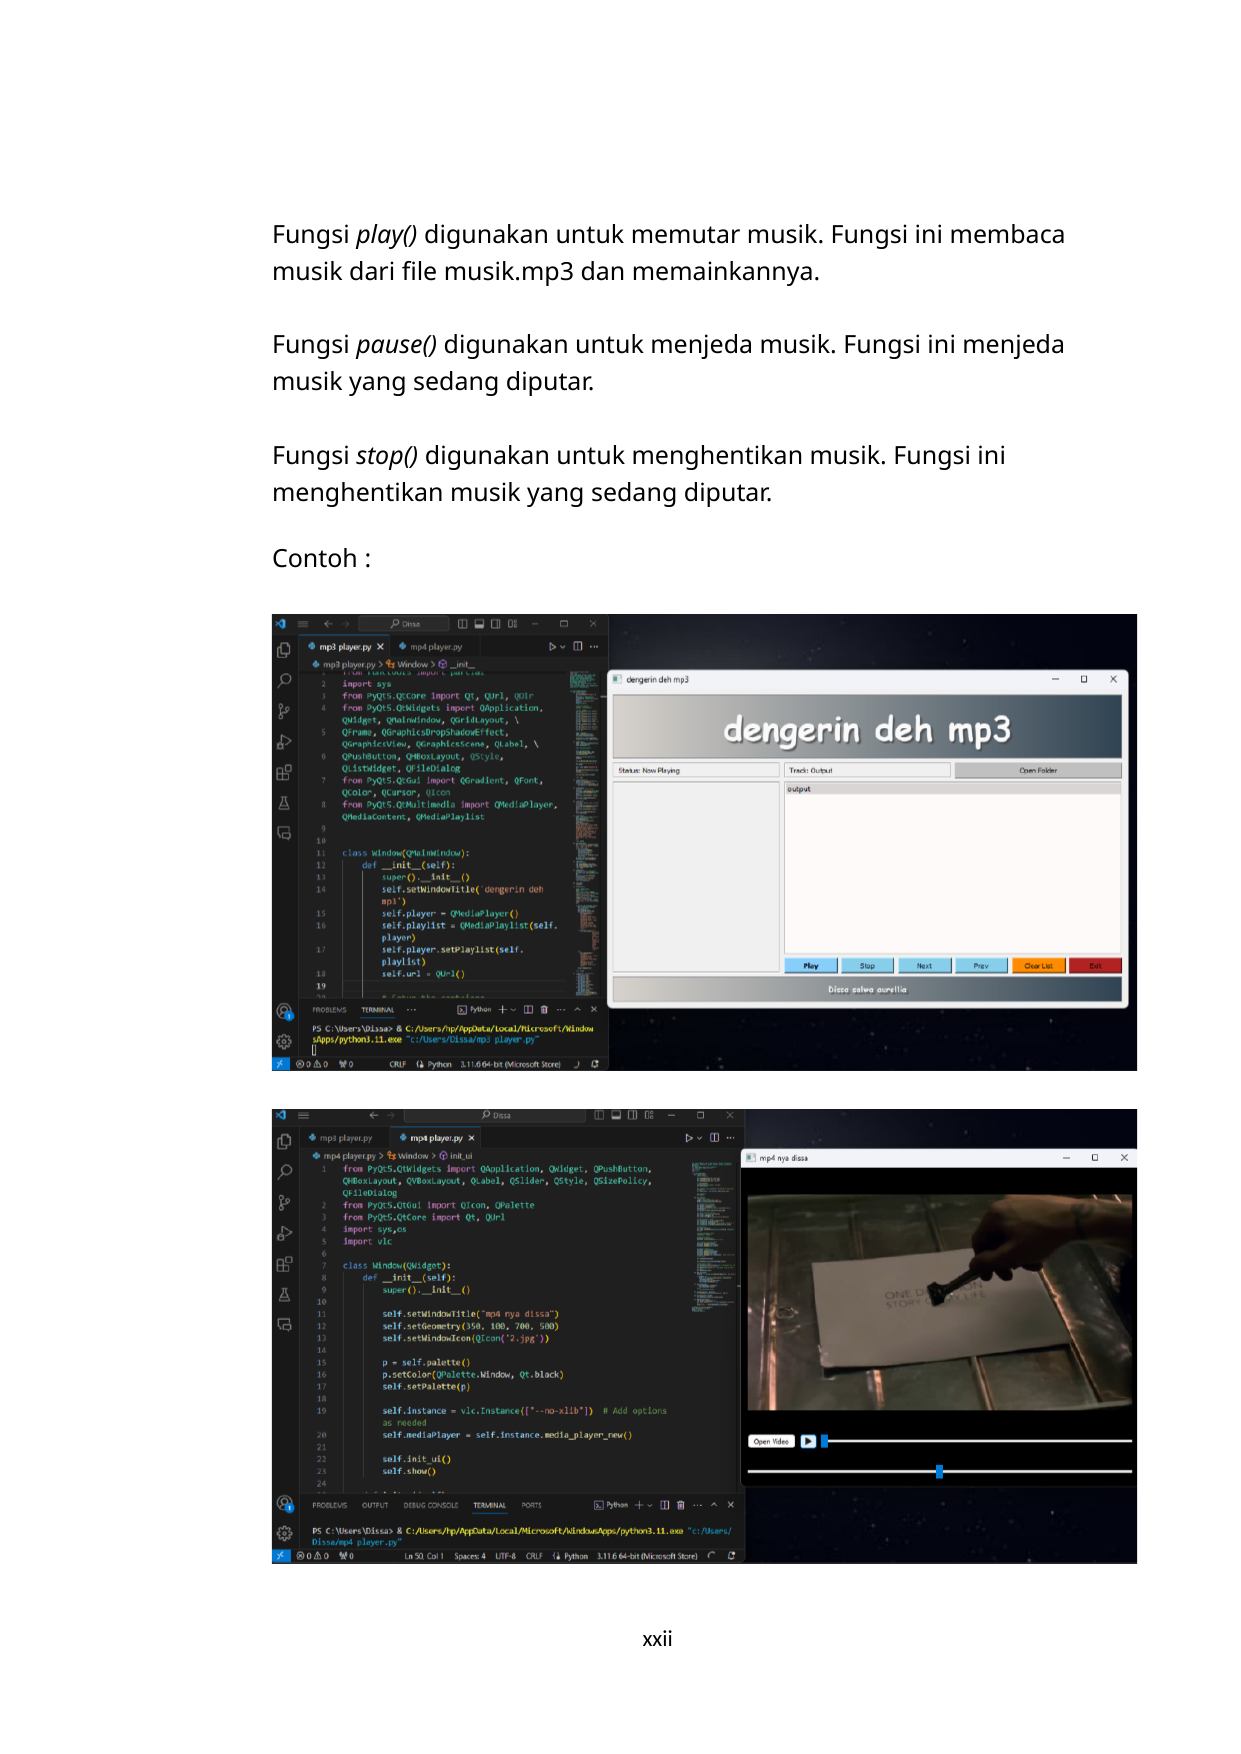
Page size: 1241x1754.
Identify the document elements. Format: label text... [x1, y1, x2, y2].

list Fungsi stop() digunakan untuk menghentikan musik. Fungsi ini menghentikan musik yang sedang diputar. [272, 437, 1090, 508]
list Contoh : [272, 541, 1090, 575]
picture [271, 614, 1138, 1071]
list Fungsi pause() digunakan untuk menjeda musik. Fungsi ini menjeda musik yang sedang diputar. [272, 327, 1090, 398]
picture [271, 1109, 1138, 1564]
list Fungsi play() digunakan untuk memutar musik. Fungsi ini membaca musik dari file musik.mp3 dan memainkannya. [272, 217, 1090, 288]
